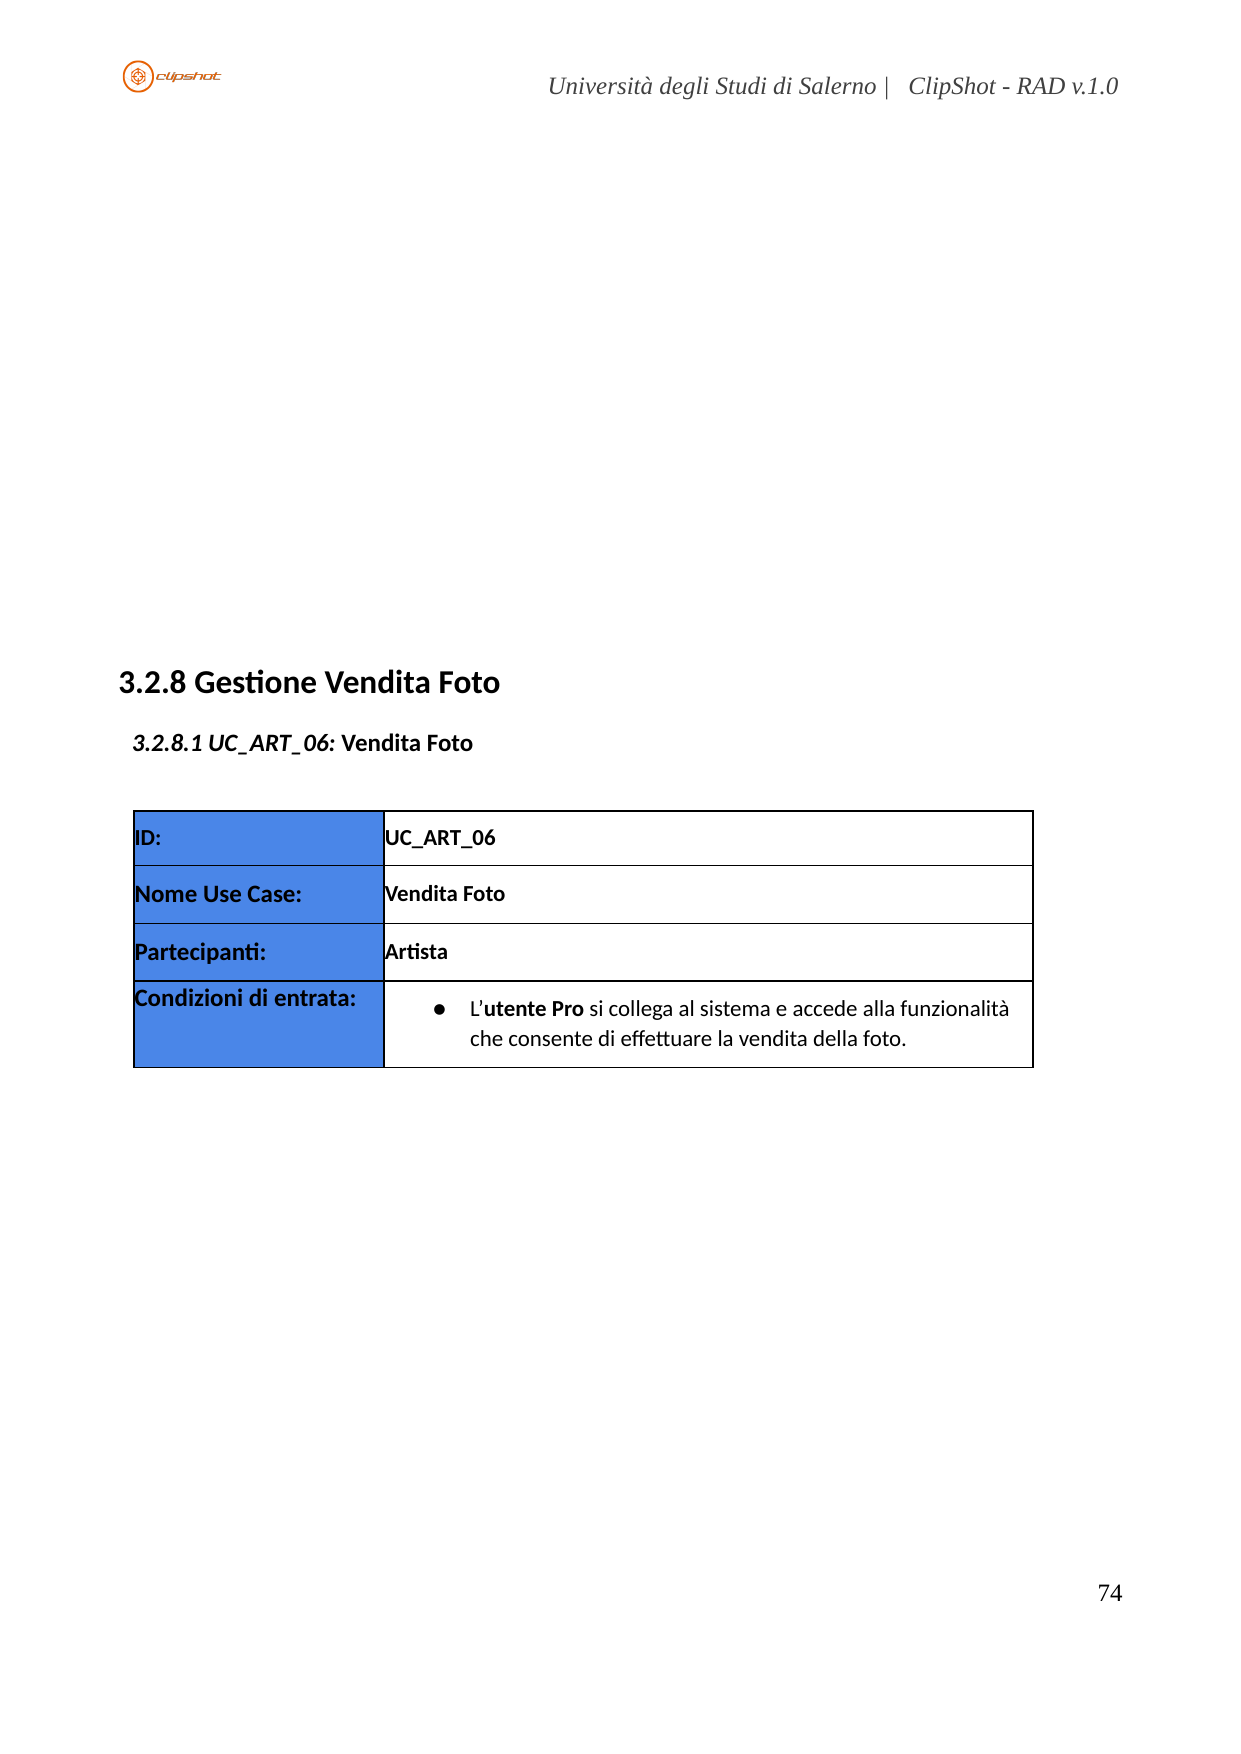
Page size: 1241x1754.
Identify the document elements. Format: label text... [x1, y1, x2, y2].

table_header UC_ART_06 [385, 812, 1032, 865]
text 3.2.8 Gestione Vendita Foto [118, 661, 1122, 702]
picture [121, 59, 223, 95]
table_cell Artista [385, 924, 1032, 980]
table_header ID: [135, 812, 383, 865]
subtitle 3.2.8.1 UC_ART_06: Vendita Foto [132, 727, 1122, 758]
table_cell Vendita Foto [385, 866, 1032, 923]
table_cell Condizioni di entrata: [135, 982, 383, 1067]
table_cell ● L’​utente Pro ​si collega al sistema e accede alla funzionalità che consente di effettuare la vendita della foto. [385, 982, 1032, 1067]
table_cell Nome Use Case: [135, 866, 383, 923]
table_cell Partecipanti: [135, 924, 383, 980]
